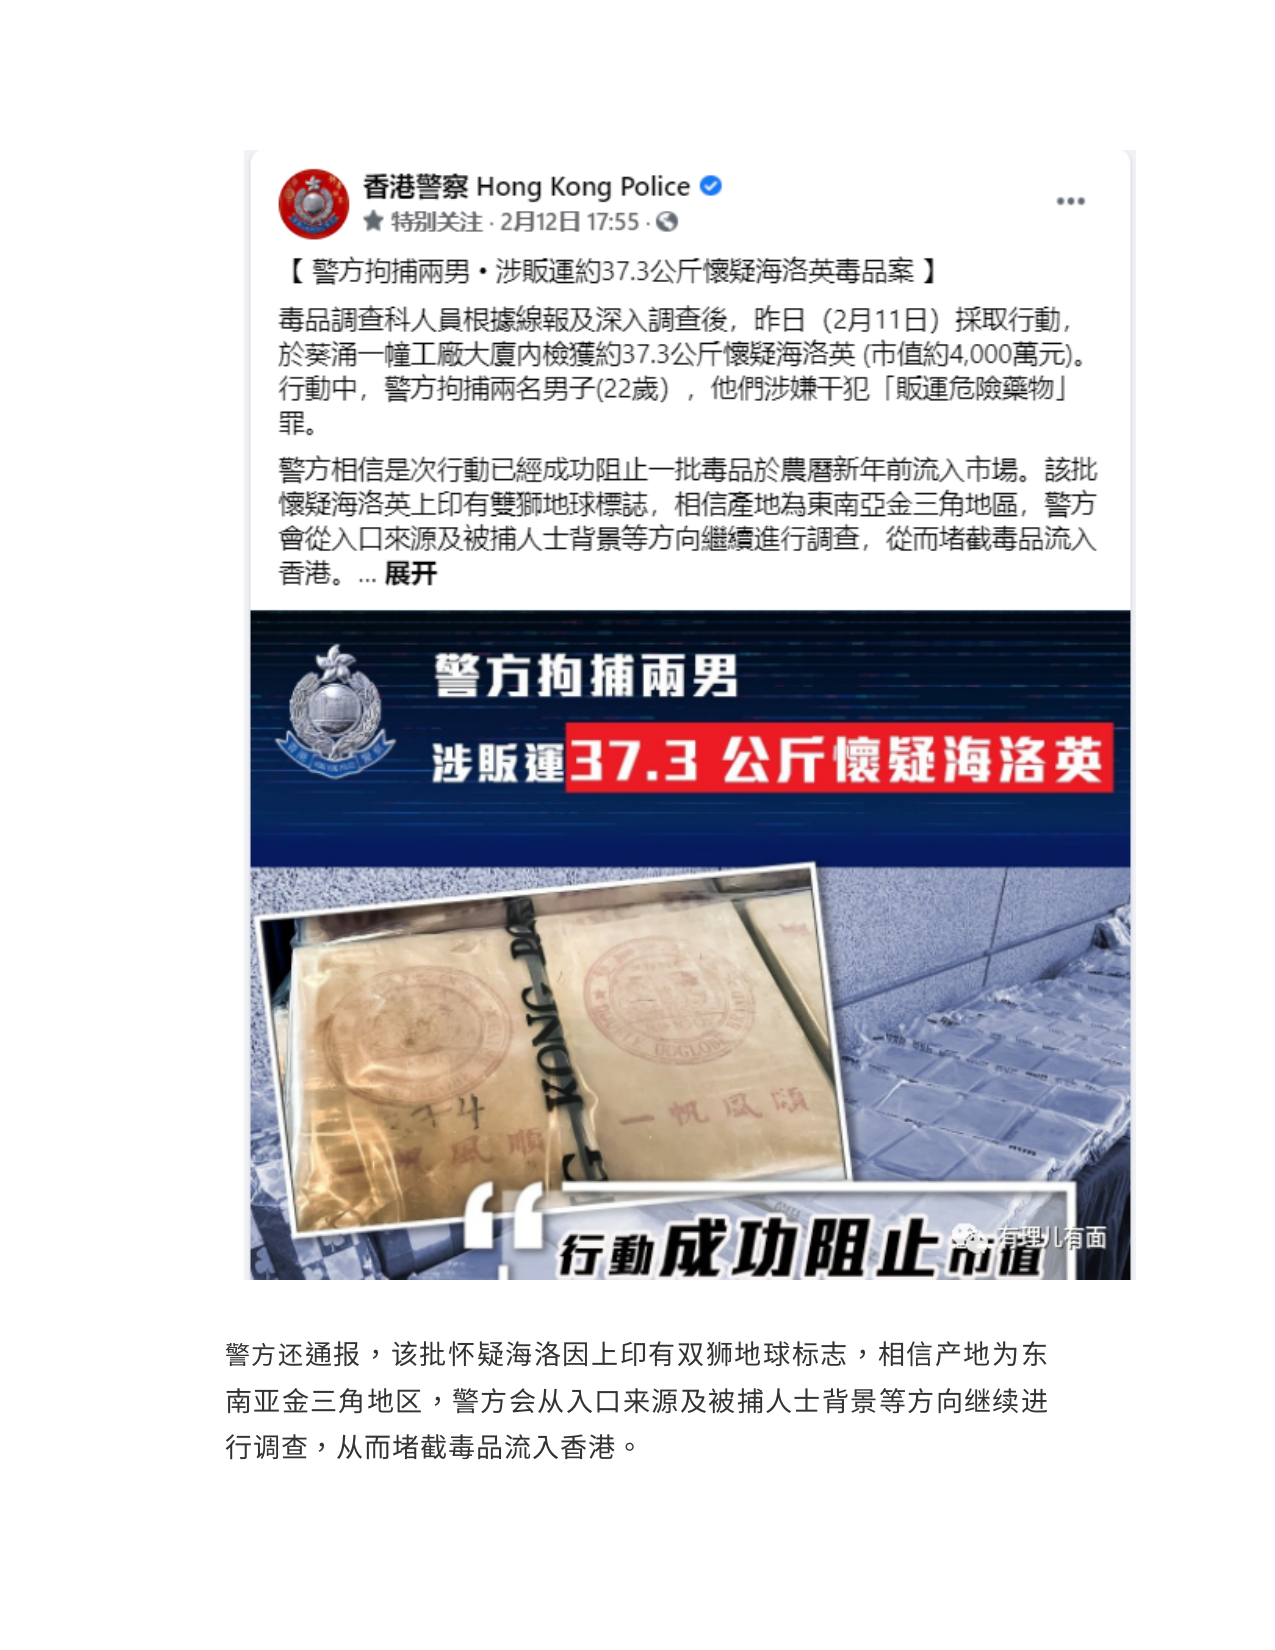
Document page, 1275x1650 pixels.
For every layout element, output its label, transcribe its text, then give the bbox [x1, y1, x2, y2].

text 警方还通报，该批怀疑海洛因上印有双狮地球标志，相信产地为东南亚金三角地区，警方会从入口来源及被捕人士背景等方向继续进行调查，从而堵截毒品流入香港。 [225, 1326, 1050, 1466]
picture [243, 150, 1137, 1280]
